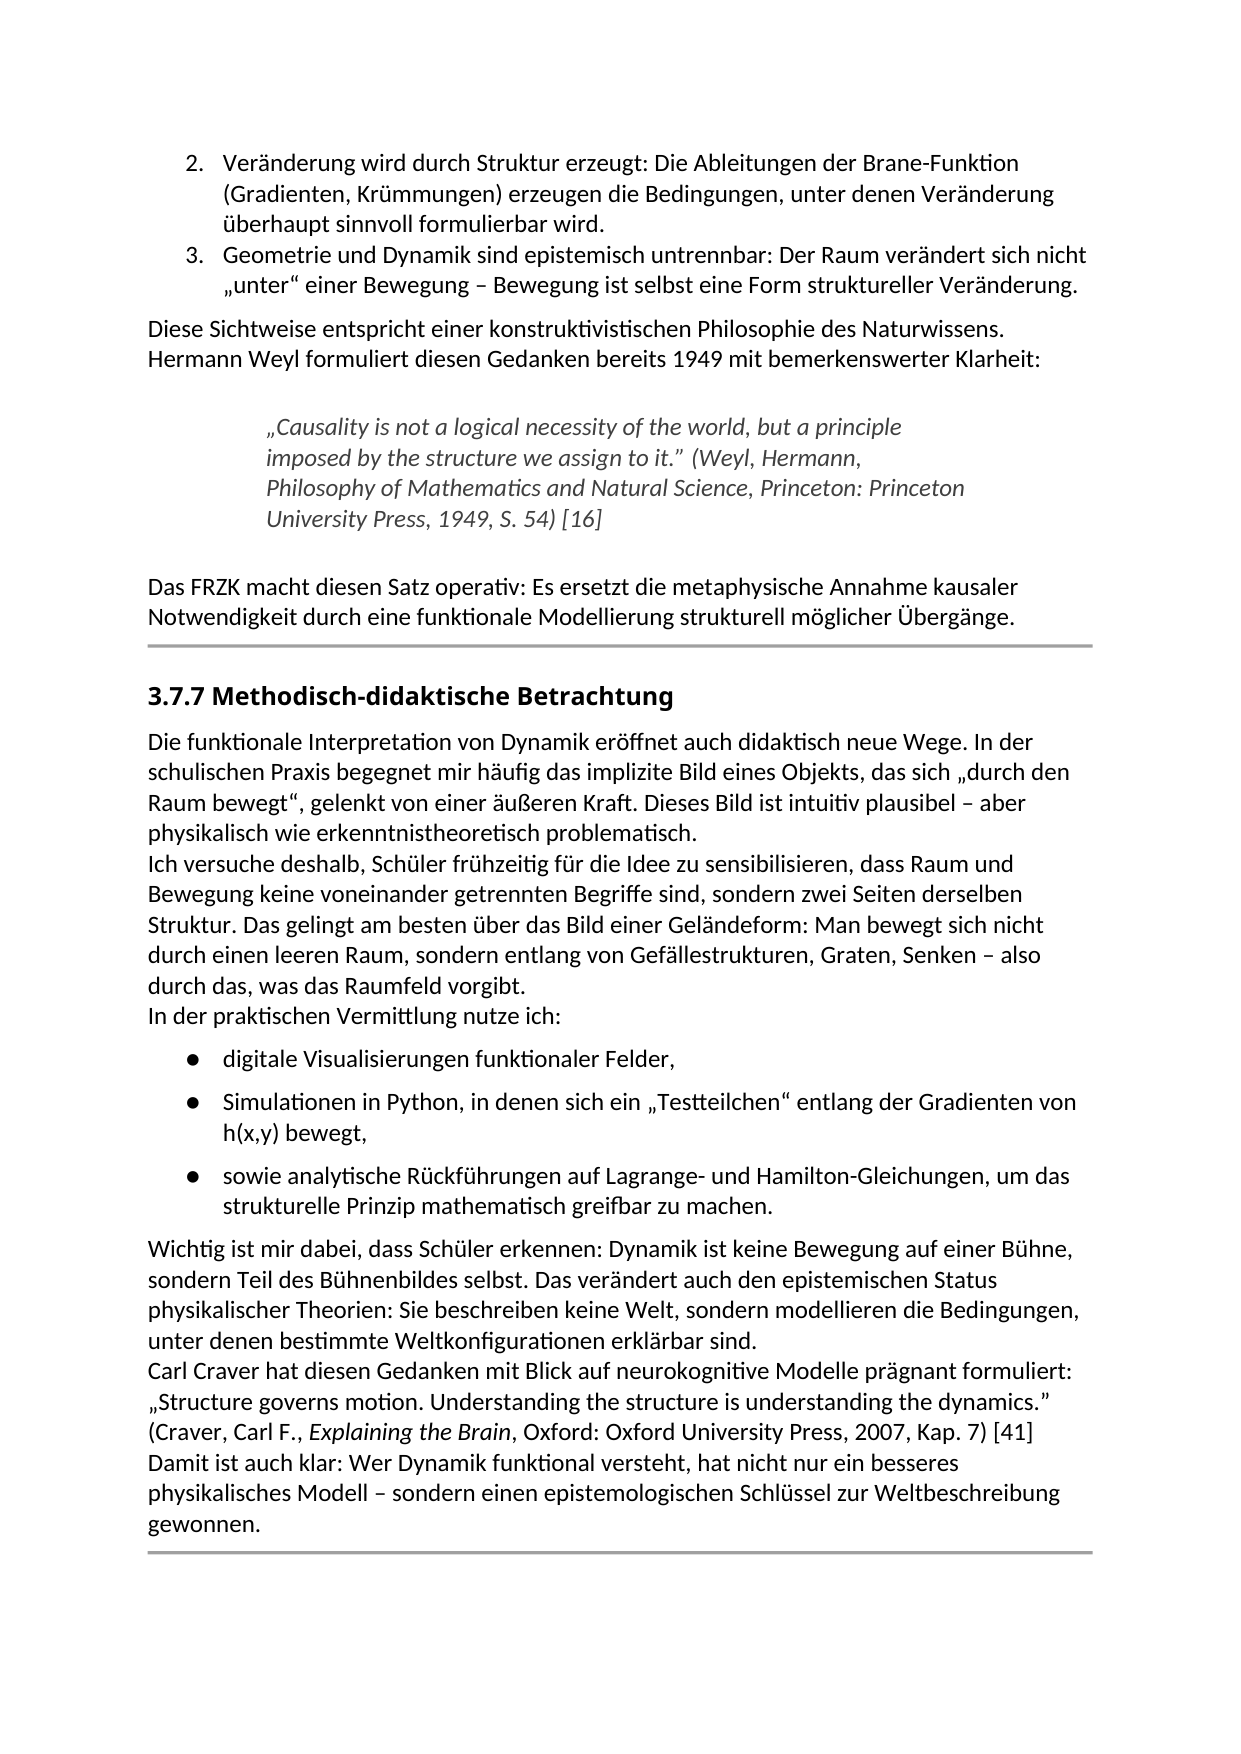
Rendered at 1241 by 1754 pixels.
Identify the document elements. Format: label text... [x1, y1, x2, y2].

text „Causality is not a logical necessity of the world, but a principle imposed by the structure we assign to it.” (Weyl, Hermann, Philosophy of Mathematics and Natural Science, Princeton: Princeton University Press, 1949, S. 54) [16] [266, 411, 974, 533]
text sowie analytische Rückführungen auf Lagrange- und Hamilton-Gleichungen, um das strukturelle Prinzip mathematisch greifbar zu machen. [185, 1160, 1093, 1221]
text Wichtig ist mir dabei, dass Schüler erkennen: Dynamik ist keine Bewegung auf einer Bühne, sondern Teil des Bühnenbildes selbst. Das verändert auch den epistemischen Status physikalischer Theorien: Sie beschreiben keine Welt, sondern modellieren die Bedingungen, unter denen bestimmte Weltkonfigurationen erklärbar sind. Carl Craver hat diesen Gedanken mit Blick auf neurokognitive Modelle prägnant formuliert: „Structure governs motion. Understanding the structure is understanding the dynamics.” (Craver, Carl F., Explaining the Brain, Oxford: Oxford University Press, 2007, Kap. 7) [41] Damit ist auch klar: Wer Dynamik funktional versteht, hat nicht nur ein besseres physikalisches Modell – sondern einen epistemologischen Schlüssel zur Weltbeschreibung gewonnen. [148, 1233, 1093, 1539]
list Veränderung wird durch Struktur erzeugt: Die Ableitungen der Brane-Funktion (Gradienten, Krümmungen) erzeugen die Bedingungen, unter denen Veränderung überhaupt sinnvoll formulierbar wird. [185, 148, 1093, 239]
list Geometrie und Dynamik sind epistemisch untrennbar: Der Raum verändert sich nicht „unter“ einer Bewegung – Bewegung ist selbst eine Form struktureller Veränderung. [185, 239, 1093, 300]
text Das FRZK macht diesen Satz operativ: Es ersetzt die metaphysische Annahme kausaler Notwendigkeit durch eine funktionale Modellierung strukturell möglicher Übergänge. [148, 571, 1093, 632]
text digitale Visualisierungen funktionaler Felder, [185, 1043, 1093, 1074]
text Die funktionale Interpretation von Dynamik eröffnet auch didaktisch neue Wege. In der schulischen Praxis begegnet mir häufig das implizite Bild eines Objekts, das sich „durch den Raum bewegt“, gelenkt von einer äußeren Kraft. Dieses Bild ist intuitiv plausibel – aber physikalisch wie erkenntnistheoretisch problematisch. Ich versuche deshalb, Schüler frühzeitig für die Idee zu sensibilisieren, dass Raum und Bewegung keine voneinander getrennten Begriffe sind, sondern zwei Seiten derselben Struktur. Das gelingt am besten über das Bild einer Geländeform: Man bewegt sich nicht durch einen leeren Raum, sondern entlang von Gefällestrukturen, Graten, Senken – also durch das, was das Raumfeld vorgibt. In der praktischen Vermittlung nutze ich: [148, 726, 1093, 1031]
text Diese Sichtweise entspricht einer konstruktivistischen Philosophie des Naturwissens. Hermann Weyl formuliert diesen Gedanken bereits 1949 mit bemerkenswerter Klarheit: [148, 313, 1093, 374]
subtitle 3.7.7 Methodisch-didaktische Betrachtung [148, 679, 1093, 713]
text Simulationen in Python, in denen sich ein „Testteilchen“ entlang der Gradienten von h(x,y) bewegt, [185, 1086, 1093, 1147]
